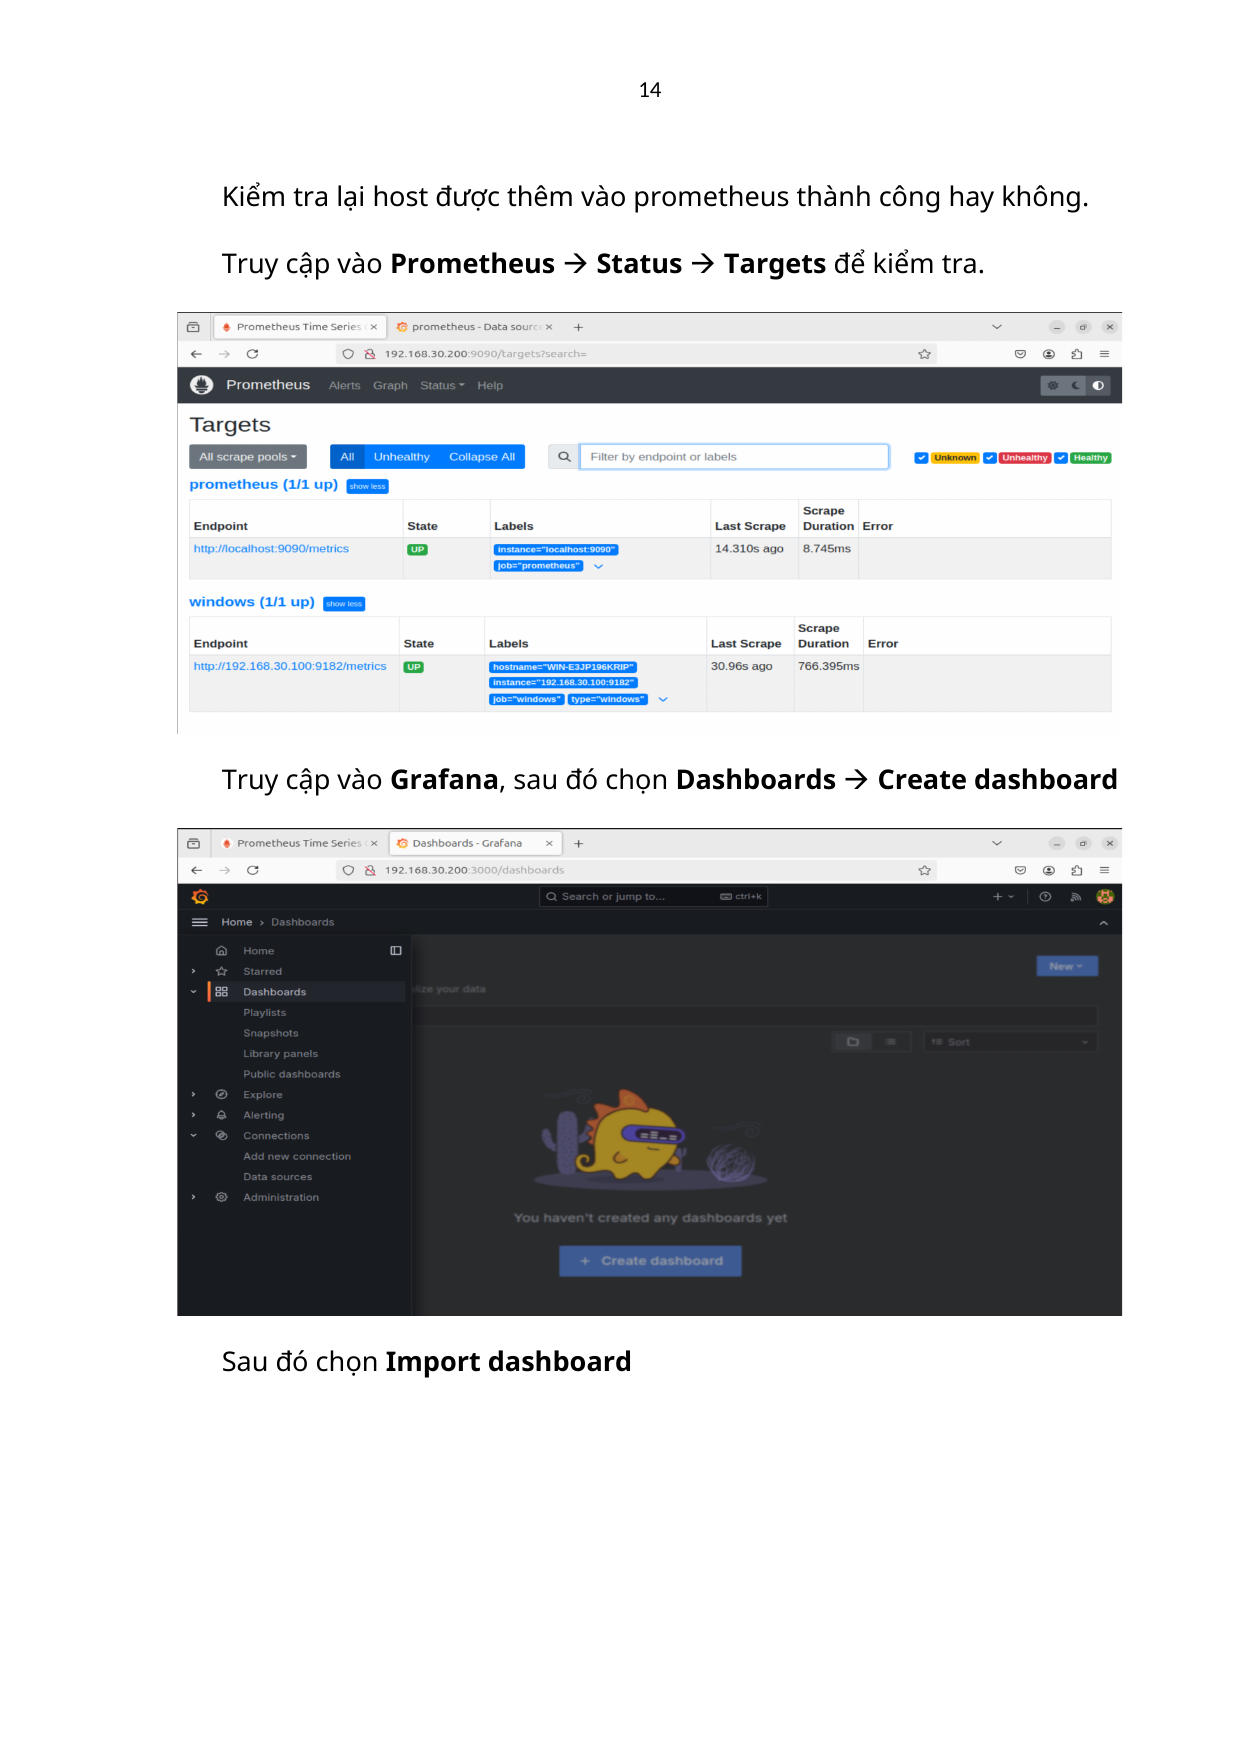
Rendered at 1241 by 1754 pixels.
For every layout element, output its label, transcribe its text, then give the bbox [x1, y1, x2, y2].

text Truy cập vào Grafana, sau đó chọn Dashboards Create dashboard [177, 761, 1122, 797]
text Sau đó chọn Import dashboard [177, 1342, 1122, 1379]
text Truy cập vào Prometheus Status Targets để kiểm tra. [177, 245, 1122, 282]
picture [177, 312, 1123, 734]
picture [177, 828, 1123, 1316]
text Kiểm tra lại host được thêm vào prometheus thành công hay không. [177, 177, 1122, 214]
